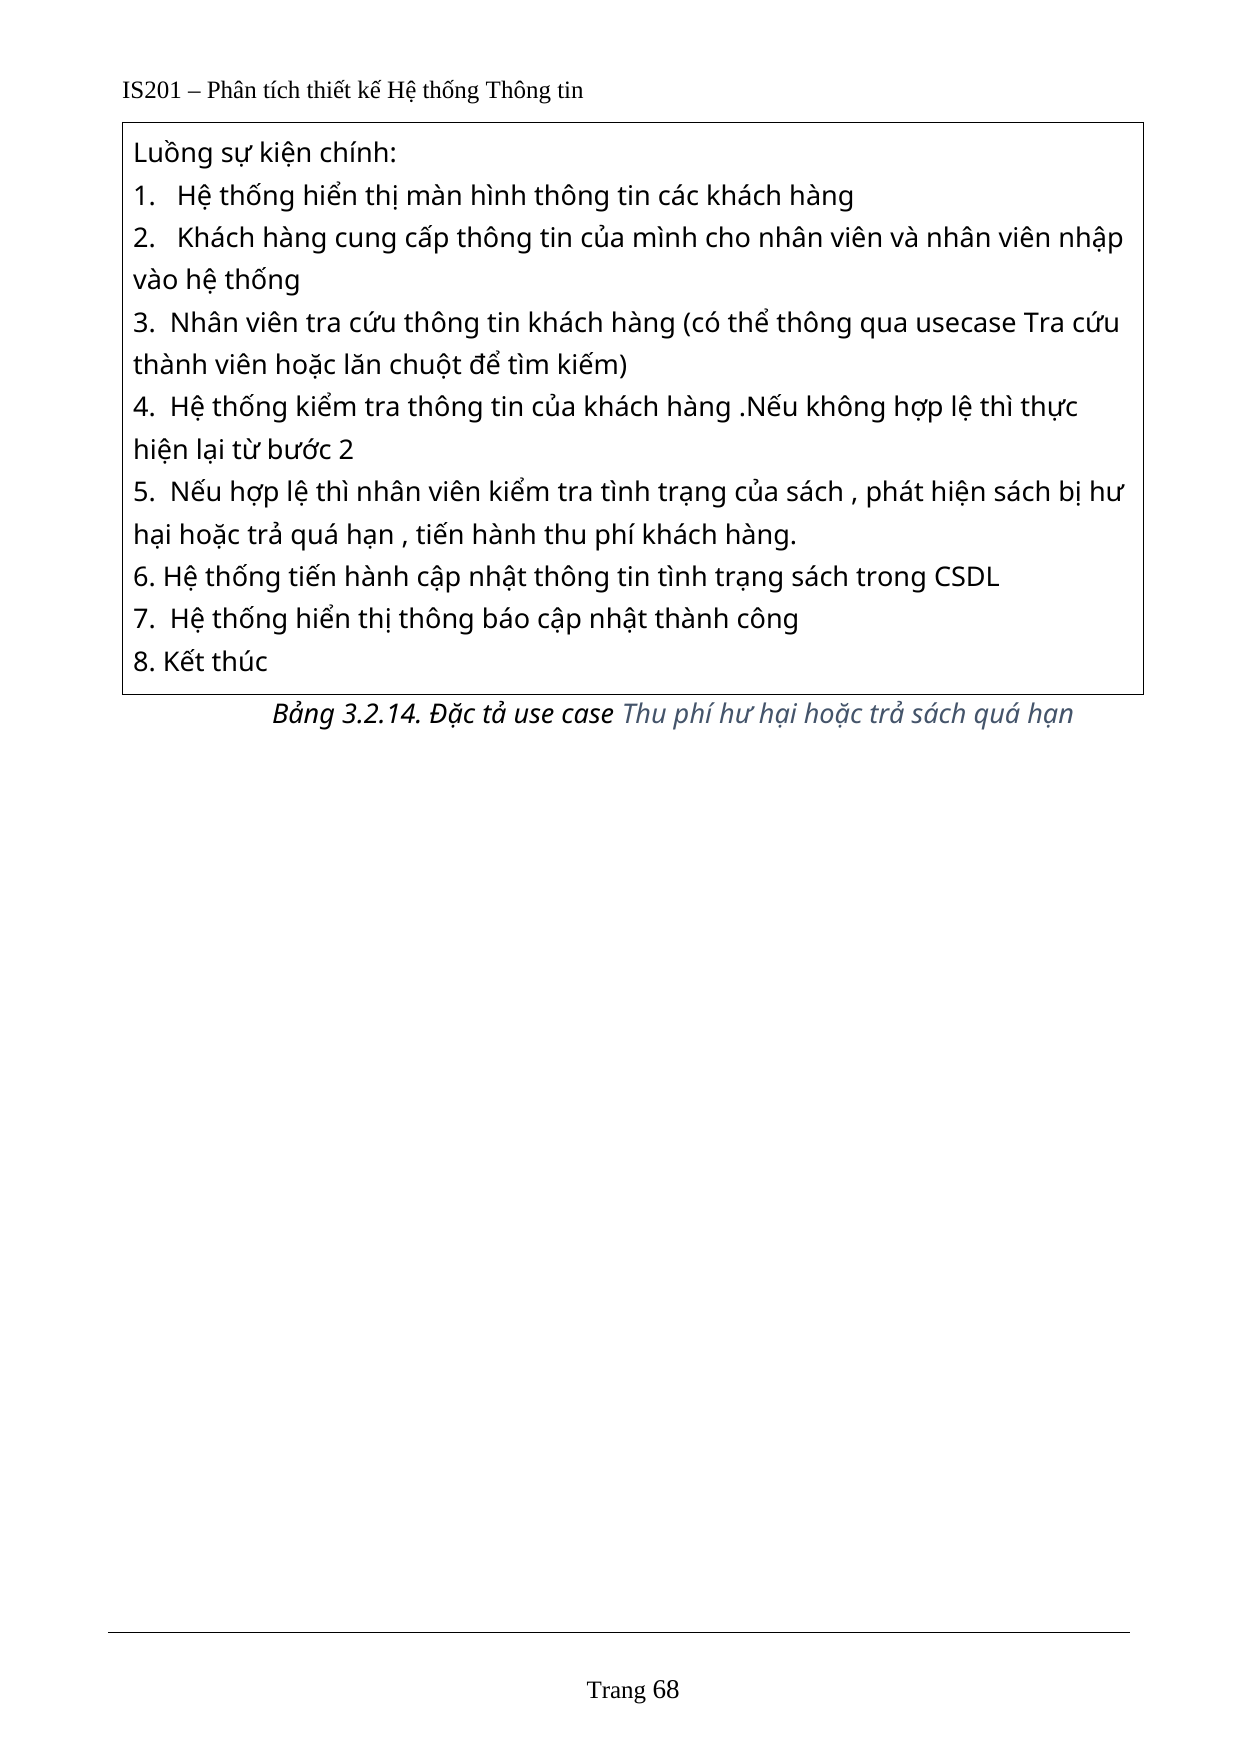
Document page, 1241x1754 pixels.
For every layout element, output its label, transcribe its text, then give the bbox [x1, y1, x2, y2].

table_cell Luồng sự kiện chính: 1. Hệ thống hiển thị màn hình thông tin các khách hàng 2. Khách hàng cung cấp thông tin của mình cho nhân viên và nhân viên nhập vào hệ thống 3. Nhân viên tra cứu thông tin khách hàng (có thể thông qua usecase Tra cứu thành viên hoặc lăn chuột để tìm kiếm) 4. Hệ thống kiểm tra thông tin của khách hàng .Nếu không hợp lệ thì thực hiện lại từ bước 2 5. Nếu hợp lệ thì nhân viên kiểm tra tình trạng của sách , phát hiện sách bị hư hại hoặc trả quá hạn , tiến hành thu phí khách hàng. 6. Hệ thống tiến hành cập nhật thông tin tình trạng sách trong CSDL 7. Hệ thống hiển thị thông báo cập nhật thành công 8. Kết thúc [123, 123, 1143, 693]
text Bảng 3.2.14. Đặc tả use case Thu phí hư hại hoặc trả sách quá hạn [197, 695, 1144, 732]
